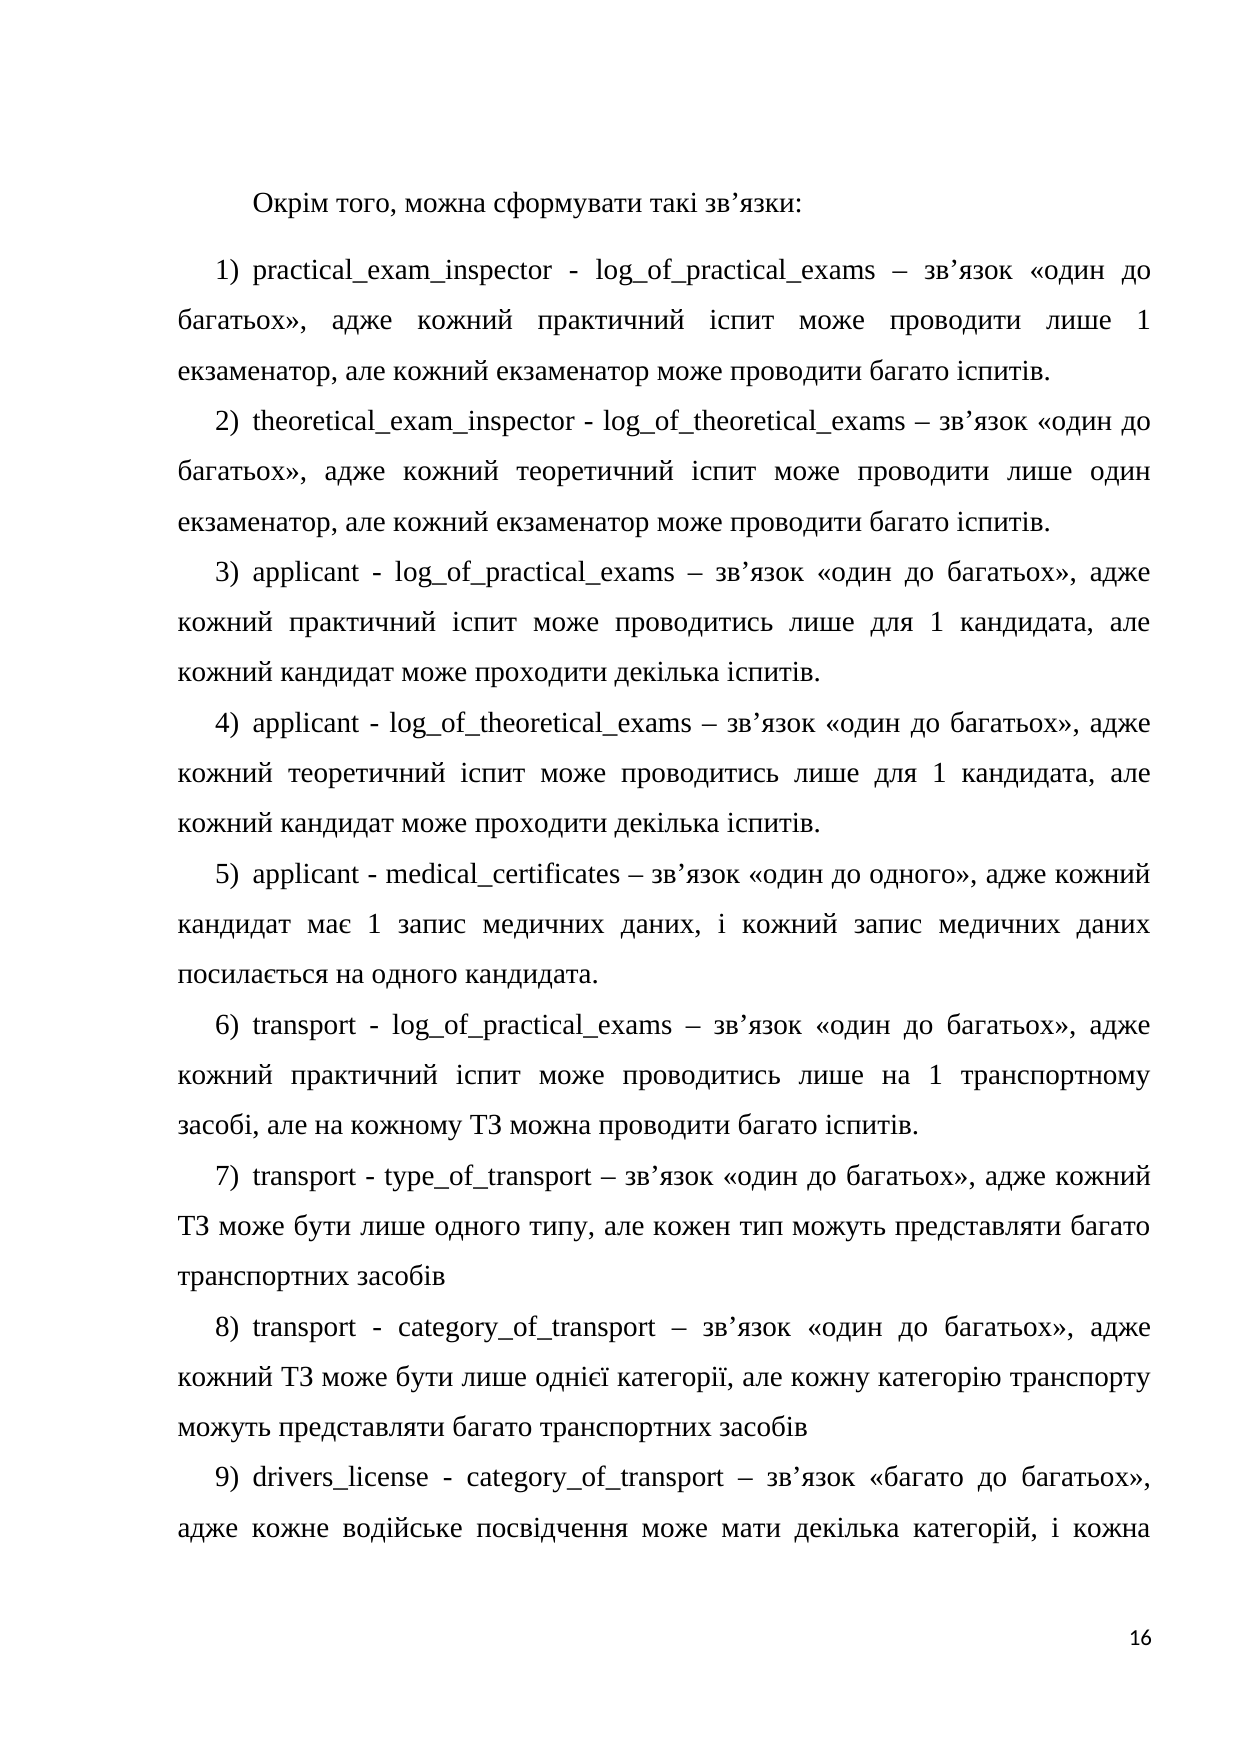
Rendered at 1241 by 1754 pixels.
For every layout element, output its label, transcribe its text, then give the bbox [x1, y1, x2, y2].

list applicant - medical_certificates – зв’язок «один до одного», адже кожний кандидат має 1 запис медичних даних, і кожний запис медичних даних посилається на одного кандидата. [177, 856, 1152, 990]
list transport - category_of_transport – зв’язок «один до багатьох», адже кожний ТЗ може бути лише однієї категорії, але кожну категорію транспорту можуть представляти багато транспортних засобів [177, 1309, 1152, 1443]
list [177, 1459, 1152, 1543]
list transport - type_of_transport – зв’язок «один до багатьох», адже кожний ТЗ може бути лише одного типу, але кожен тип можуть представляти багато транспортних засобів [177, 1158, 1152, 1292]
list theoretical_exam_inspector - log_of_theoretical_exams – зв’язок «один до багатьох», адже кожний теоретичний іспит може проводити лише один екзаменатор, але кожний екзаменатор може проводити багато іспитів. [177, 403, 1152, 537]
list practical_exam_inspector - log_of_practical_exams – зв’язок «один до багатьох», адже кожний практичний іспит може проводити лише 1 екзаменатор, але кожний екзаменатор може проводити багато іспитів. [177, 252, 1152, 386]
list transport - log_of_practical_exams – зв’язок «один до багатьох», адже кожний практичний іспит може проводитись лише на 1 транспортному засобі, але на кожному ТЗ можна проводити багато іспитів. [177, 1007, 1152, 1141]
list applicant - log_of_theoretical_exams – зв’язок «один до багатьох», адже кожний теоретичний іспит може проводитись лише для 1 кандидата, але кожний кандидат може проходити декілька іспитів. [177, 705, 1152, 839]
text Окрім того, можна сформувати такі зв’язки: [177, 185, 1152, 219]
list applicant - log_of_practical_exams – зв’язок «один до багатьох», адже кожний практичний іспит може проводитись лише для 1 кандидата, але кожний кандидат може проходити декілька іспитів. [177, 554, 1152, 688]
